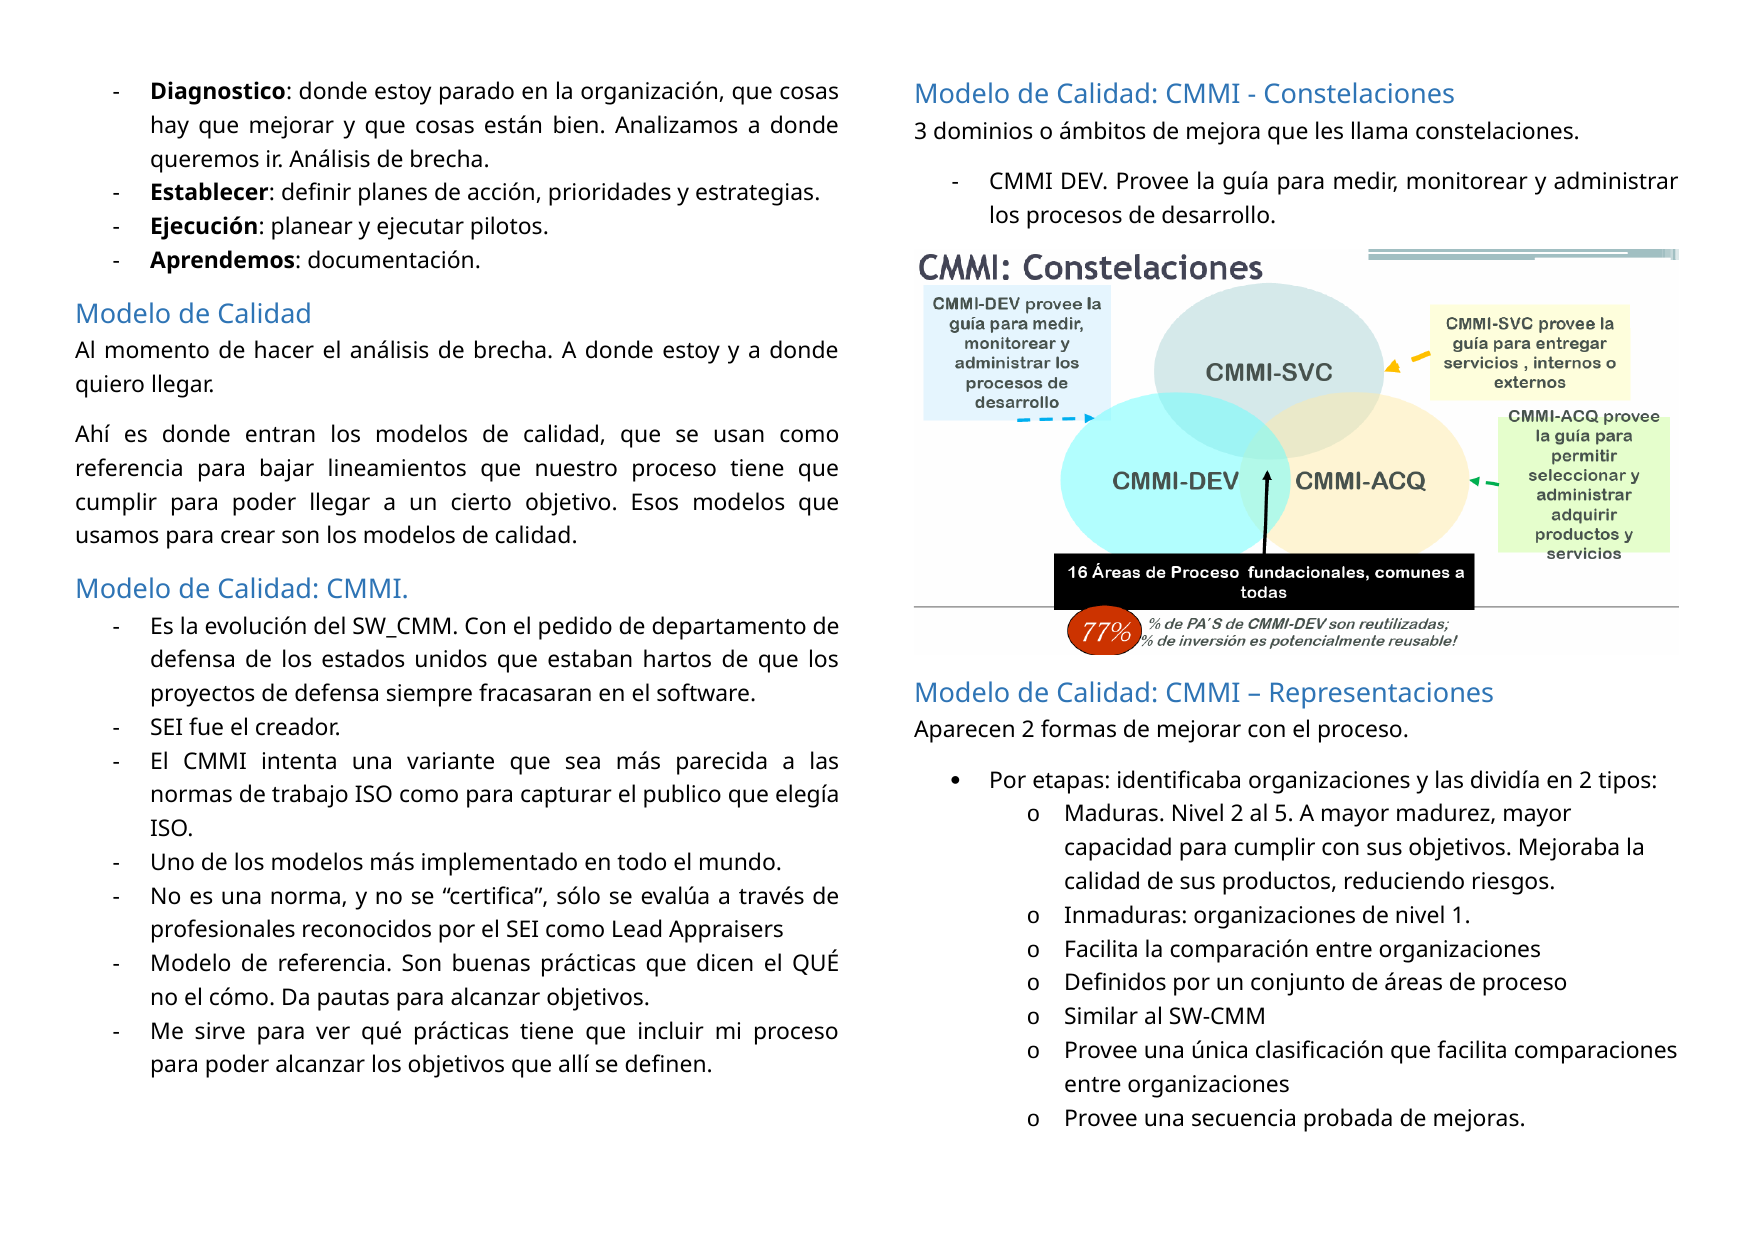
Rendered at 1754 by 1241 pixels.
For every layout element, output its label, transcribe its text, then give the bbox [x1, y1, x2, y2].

list El CMMI intenta una variante que sea más parecida a las normas de trabajo ISO como para capturar el publico que elegía ISO. [112, 744, 840, 843]
subtitle Modelo de Calidad [75, 294, 840, 331]
list Facilita la comparación entre organizaciones [1026, 932, 1679, 964]
text Ahí es donde entran los modelos de calidad, que se usan como referencia para bajar lineamientos que nuestro proceso tiene que cumplir para poder llegar a un cierto objetivo. Esos modelos que usamos para crear son los modelos de calidad. [75, 418, 840, 551]
list Ejecución: planear y ejecutar pilotos. [112, 210, 840, 241]
text Al momento de hacer el análisis de brecha. A donde estoy y a donde quiero llegar. [75, 334, 840, 399]
subtitle Modelo de Calidad: CMMI - Constelaciones [914, 75, 1679, 112]
list Modelo de referencia. Son buenas prácticas que dicen el QUÉ no el cómo. Da pautas para alcanzar objetivos. [112, 947, 840, 1012]
subtitle Modelo de Calidad: CMMI. [75, 570, 840, 607]
list Similar al SW-CMM [1026, 1000, 1679, 1032]
text Aparecen 2 formas de mejorar con el proceso. [914, 713, 1679, 744]
list Provee una secuencia probada de mejoras. [1026, 1102, 1679, 1133]
list Uno de los modelos más implementado en todo el mundo. [112, 846, 840, 877]
list Aprendemos: documentación. [112, 244, 840, 275]
list Provee una única clasificación que facilita comparaciones entre organizaciones [1026, 1034, 1679, 1099]
subtitle Modelo de Calidad: CMMI – Representaciones [914, 673, 1679, 710]
list Maduras. Nivel 2 al 5. A mayor madurez, mayor capacidad para cumplir con sus objetivos. Mejoraba la calidad de sus productos, reduciendo riesgos. [1026, 797, 1679, 896]
text 3 dominios o ámbitos de mejora que les llama constelaciones. [914, 115, 1679, 146]
list No es una norma, y no se “certifica”, sólo se evalúa a través de profesionales reconocidos por el SEI como Lead Appraisers [112, 879, 840, 944]
picture [913, 249, 1679, 655]
list Definidos por un conjunto de áreas de proceso [1026, 966, 1679, 998]
list Diagnostico: donde estoy parado en la organización, que cosas hay que mejorar y que cosas están bien. Analizamos a donde queremos ir. Análisis de brecha. [112, 75, 840, 174]
list CMMI DEV. Provee la guía para medir, monitorear y administrar los procesos de desarrollo. [951, 165, 1679, 230]
list SEI fue el creador. [112, 711, 840, 742]
list Inmaduras: organizaciones de nivel 1. [1026, 899, 1679, 930]
list Es la evolución del SW_CMM. Con el pedido de departamento de defensa de los estados unidos que estaban hartos de que los proyectos de defensa siempre fracasaran en el software. [112, 609, 840, 708]
list Por etapas: identificaba organizaciones y las dividía en 2 tipos: [951, 763, 1679, 795]
list Establecer: definir planes de acción, prioridades y estrategias. [112, 176, 840, 207]
list Me sirve para ver qué prácticas tiene que incluir mi proceso para poder alcanzar los objetivos que allí se definen. [112, 1014, 840, 1079]
